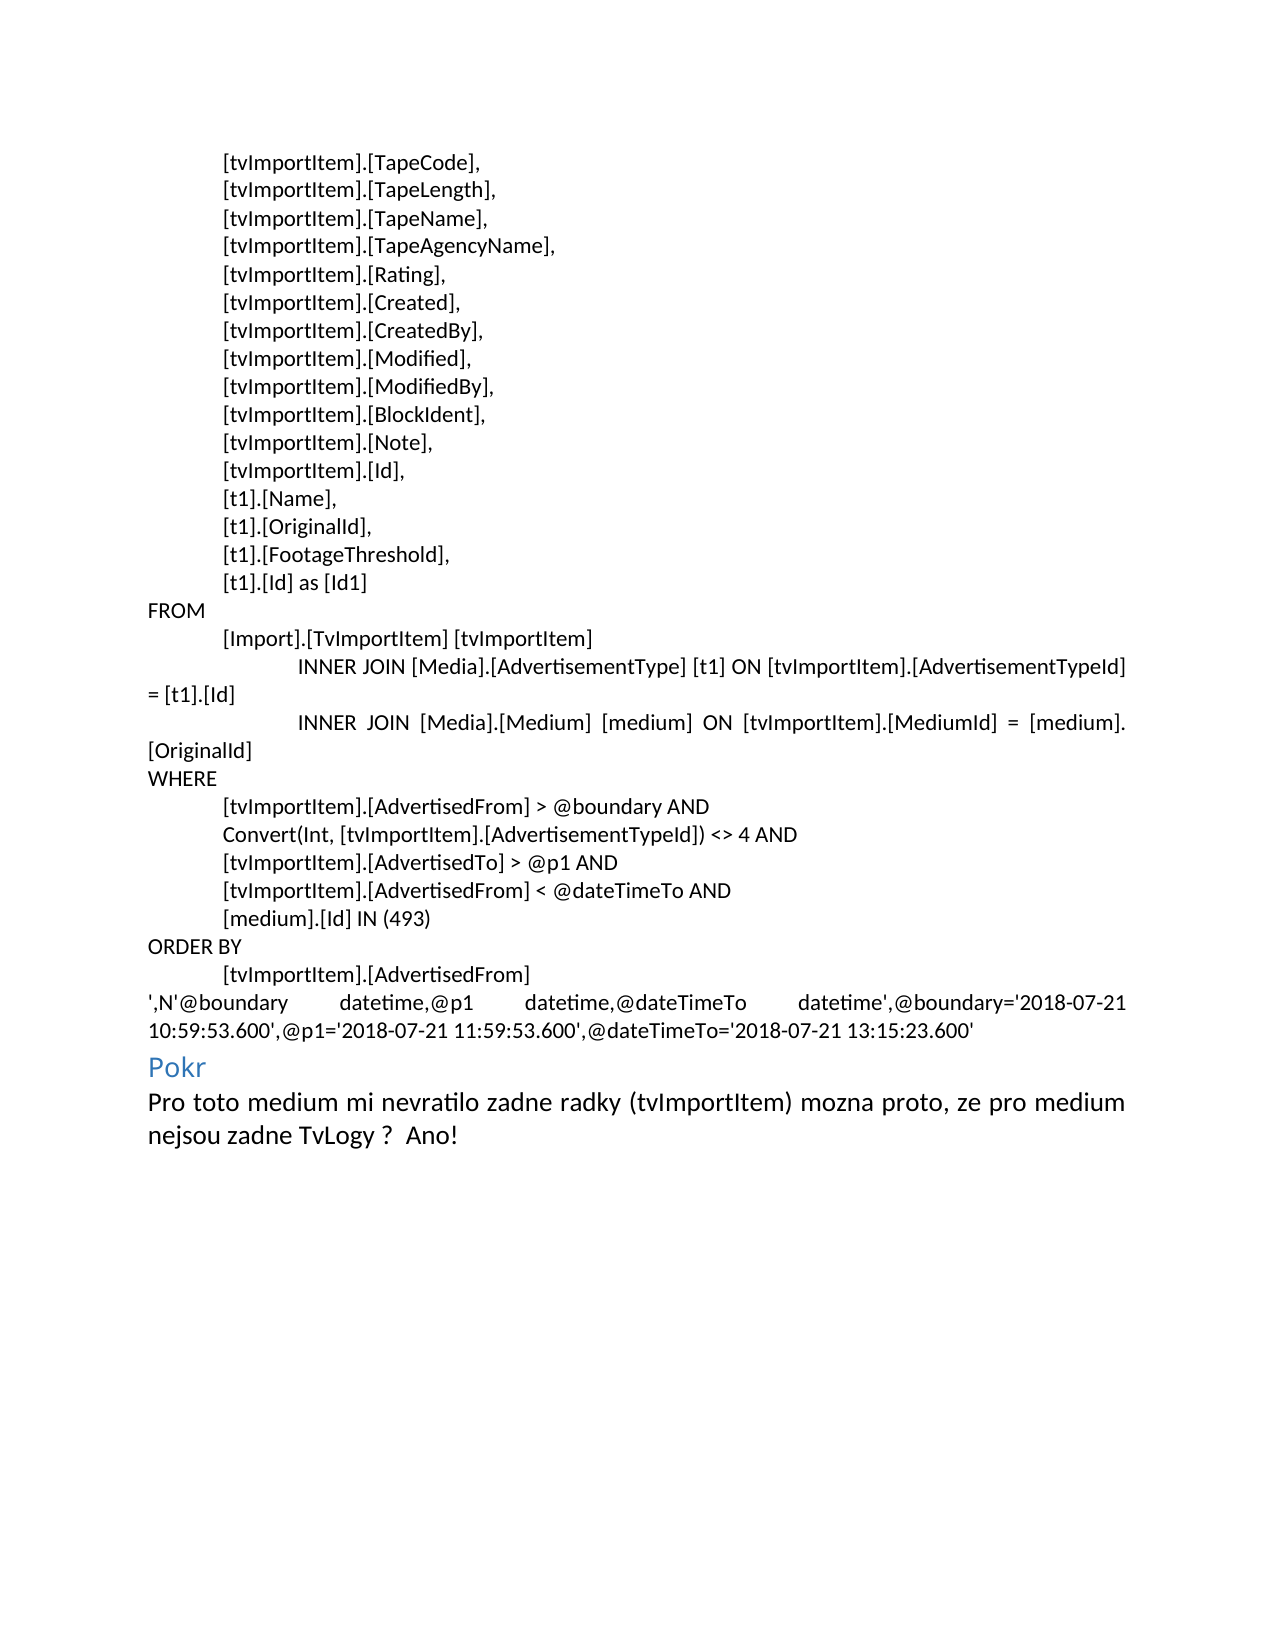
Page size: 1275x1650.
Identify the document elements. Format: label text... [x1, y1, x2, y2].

text INNER JOIN [Media].[Medium] [medium] ON [tvImportItem].[MediumId] = [medium].[OriginalId] [148, 708, 1127, 764]
text WHERE [148, 764, 1127, 792]
text [t1].[Id] as [Id1] [148, 568, 1127, 596]
text [tvImportItem].[TapeLength], [148, 176, 1127, 204]
text [tvImportItem].[TapeCode], [148, 148, 1127, 176]
text [tvImportItem].[Note], [148, 428, 1127, 456]
subtitle Pokr [148, 1048, 1127, 1085]
text [tvImportItem].[BlockIdent], [148, 400, 1127, 428]
text [tvImportItem].[AdvertisedFrom] < @dateTimeTo AND [148, 876, 1127, 904]
text [tvImportItem].[Modified], [148, 344, 1127, 372]
text [tvImportItem].[Id], [148, 456, 1127, 484]
text Pro toto medium mi nevratilo zadne radky (tvImportItem) mozna proto, ze pro medium nejsou zadne TvLogy ? Ano! [148, 1085, 1127, 1151]
text [tvImportItem].[AdvertisedFrom] [148, 960, 1127, 988]
text [medium].[Id] IN (493) [148, 904, 1127, 932]
text [tvImportItem].[AdvertisedTo] > @p1 AND [148, 848, 1127, 876]
text ORDER BY [148, 932, 1127, 960]
text [tvImportItem].[TapeAgencyName], [148, 232, 1127, 260]
text ',N'@boundary datetime,@p1 datetime,@dateTimeTo datetime',@boundary='2018-07-21 10:59:53.600',@p1='2018-07-21 11:59:53.600',@dateTimeTo='2018-07-21 13:15:23.600' [148, 988, 1127, 1044]
text [t1].[OriginalId], [148, 512, 1127, 540]
text [tvImportItem].[Created], [148, 288, 1127, 316]
text [tvImportItem].[ModifiedBy], [148, 372, 1127, 400]
text [Import].[TvImportItem] [tvImportItem] [148, 624, 1127, 652]
text INNER JOIN [Media].[AdvertisementType] [t1] ON [tvImportItem].[AdvertisementTypeId] = [t1].[Id] [148, 652, 1127, 708]
text [tvImportItem].[AdvertisedFrom] > @boundary AND [148, 792, 1127, 820]
text [tvImportItem].[TapeName], [148, 204, 1127, 232]
text [tvImportItem].[CreatedBy], [148, 316, 1127, 344]
text Convert(Int, [tvImportItem].[AdvertisementTypeId]) <> 4 AND [148, 820, 1127, 848]
text [t1].[Name], [148, 484, 1127, 512]
text [t1].[FootageThreshold], [148, 540, 1127, 568]
text FROM [148, 596, 1127, 624]
text [tvImportItem].[Rating], [148, 260, 1127, 288]
